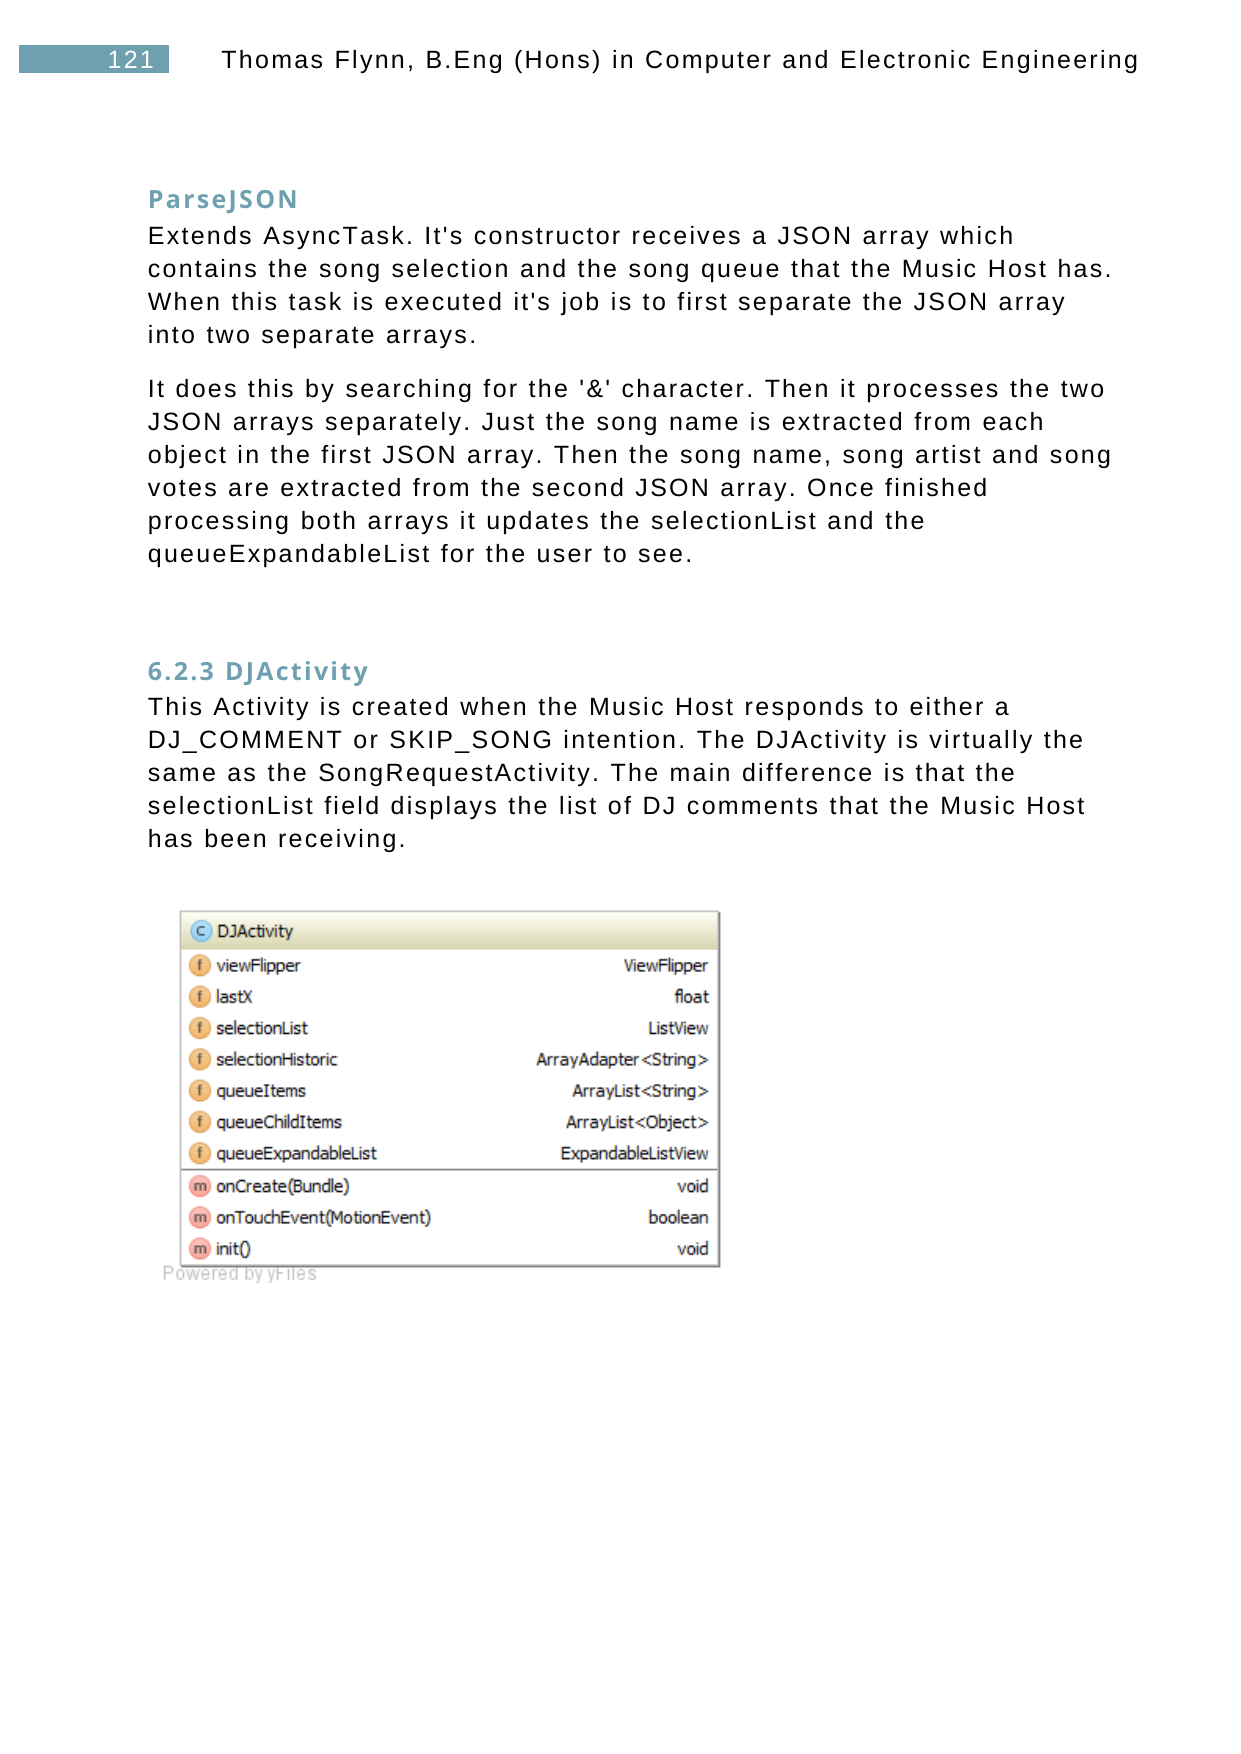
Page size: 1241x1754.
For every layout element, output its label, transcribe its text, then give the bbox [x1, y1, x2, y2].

subtitle 6.2.3 DJActivity [148, 653, 1122, 687]
picture [147, 878, 752, 1299]
text It does this by searching for the '&' character. Then it processes the two JSON arrays separately. Just the song name is extracted from each object in the first JSON array. Then the song name, song artist and song votes are extracted from the second JSON array. Once finished processing both arrays it updates the selectionList and the queueExpandableList for the user to see. [148, 374, 1122, 568]
text Extends AsyncTask. It's constructor receives a JSON array which contains the song selection and the song queue that the Music Host has. When this task is executed it's job is to first separate the JSON array into two separate arrays. [148, 221, 1122, 349]
subtitle ParseJSON [148, 182, 1122, 216]
text This Activity is created when the Music Host responds to either a DJ_COMMENT or SKIP_SONG intention. The DJActivity is virtually the same as the SongRequestActivity. The main difference is that the selectionList field displays the list of DJ comments that the Music Host has been receiving. [148, 692, 1122, 853]
